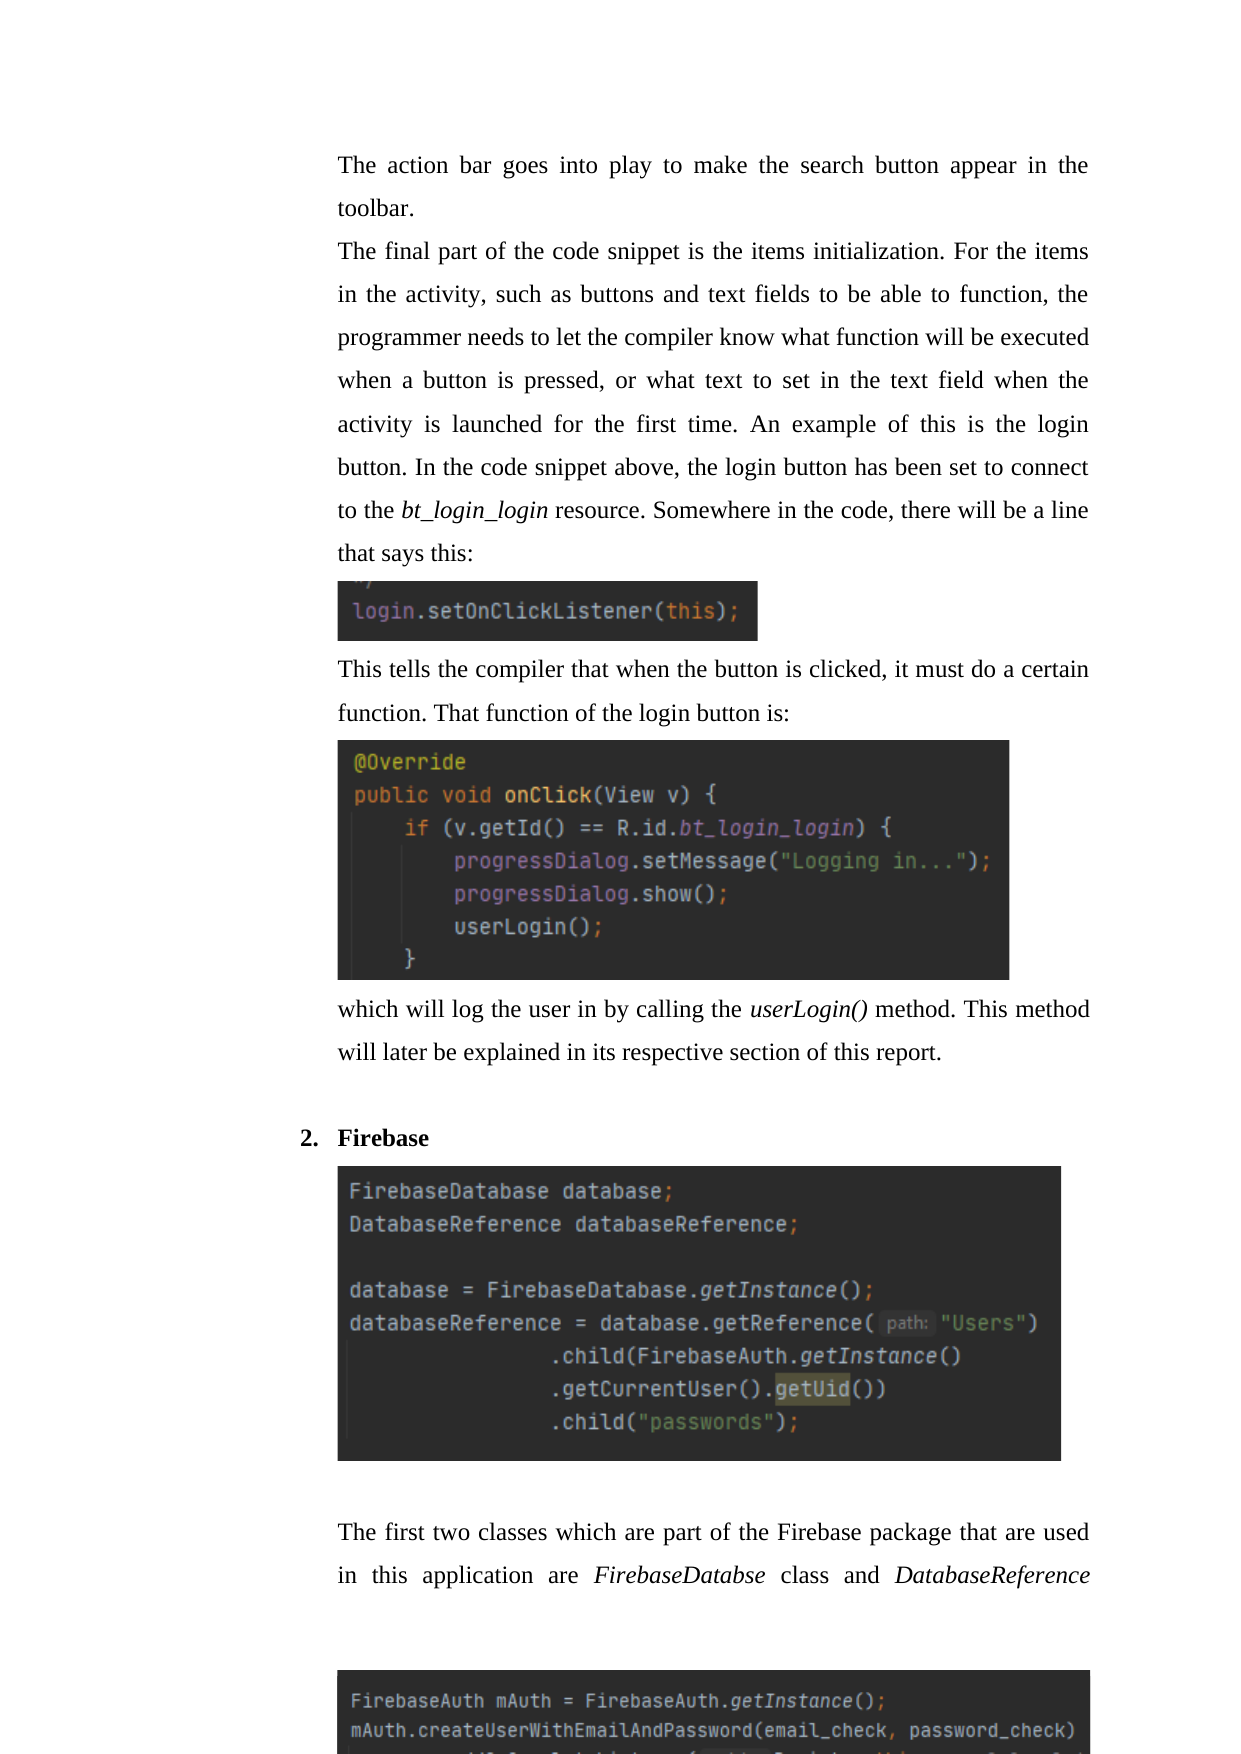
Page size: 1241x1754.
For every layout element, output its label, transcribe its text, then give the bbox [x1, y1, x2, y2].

picture [337, 581, 758, 641]
list The final part of the code snippet is the items initialization. For the items in the activity, such as buttons and text fields to be able to function, the programmer needs to let the compiler know what function will be executed when a button is pressed, or what text to set in the text field when the activity is launched for the first time. An example of this is the login button. In the code snippet above, the login button has been set to connect to the bt_login_login resource. Somewhere in the code, there will be a line that says this: [337, 236, 1090, 567]
list This tells the compiler that when the button is clicked, it must do a certain function. That function of the login button is: [337, 654, 1090, 726]
list Firebase [300, 1123, 1090, 1152]
picture [337, 1670, 1091, 1754]
list which will log the user in by calling the userLogin() method. This method will later be explained in its respective section of this report. [337, 994, 1090, 1066]
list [337, 1517, 1090, 1589]
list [337, 150, 1090, 222]
picture [337, 740, 1010, 980]
picture [337, 1166, 1062, 1461]
